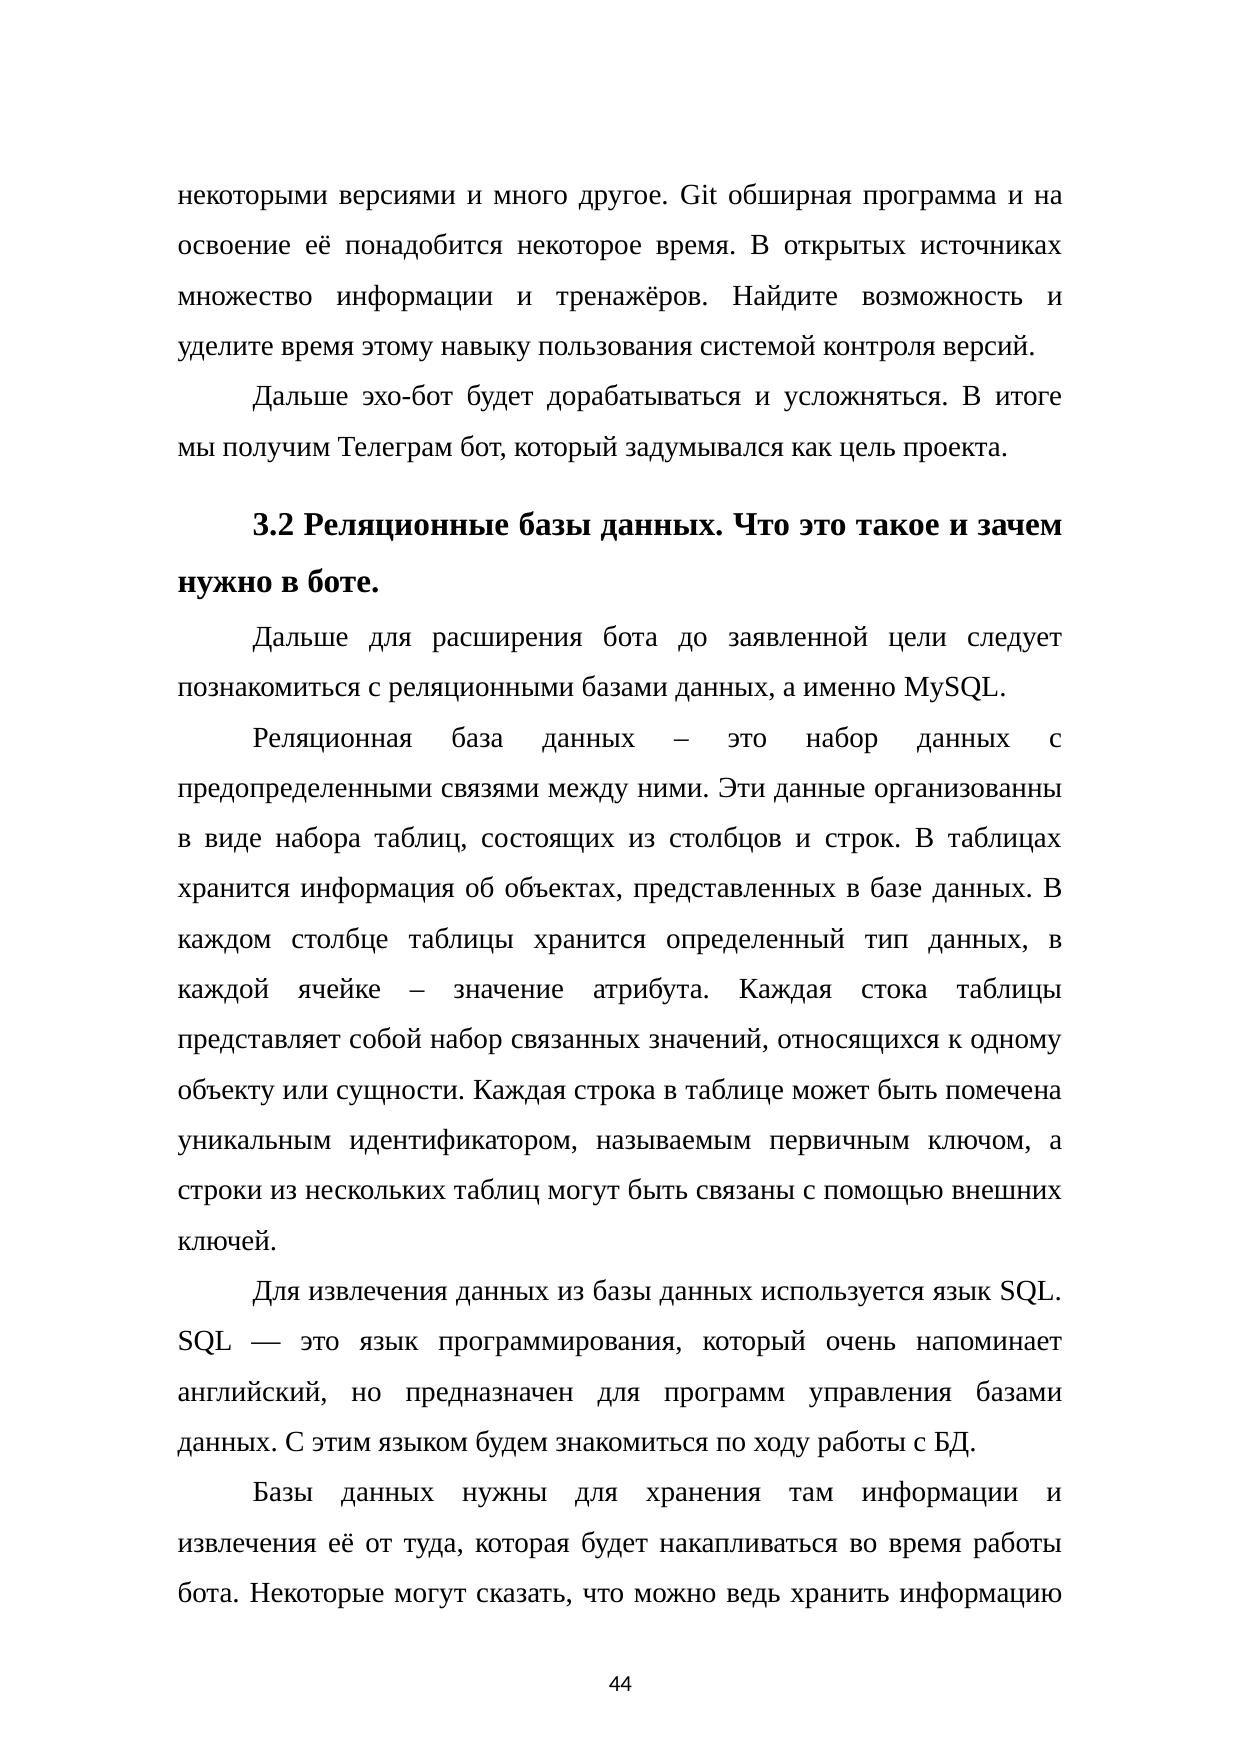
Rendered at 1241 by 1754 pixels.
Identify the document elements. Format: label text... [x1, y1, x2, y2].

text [177, 1474, 1063, 1608]
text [177, 177, 1063, 362]
text 3.2 Реляционные базы данных. Что это такое и зачем нужно в боте. [177, 504, 1063, 600]
text Реляционная база данных – это набор данных с предопределенными связями между ними. Эти данные организованны в виде набора таблиц, состоящих из столбцов и строк. В таблицах хранится информация об объектах, представленных в базе данных. В каждом столбце таблицы хранится определенный тип данных, в каждой ячейке – значение атрибута. Каждая стока таблицы представляет собой набор связанных значений, относящихся к одному объекту или сущности. Каждая строка в таблице может быть помечена уникальным идентификатором, называемым первичным ключом, а строки из нескольких таблиц могут быть связаны с помощью внешних ключей. [177, 720, 1063, 1256]
text Для извлечения данных из базы данных используется язык SQL. SQL — это язык программирования, который очень напоминает английский, но предназначен для программ управления базами данных. С этим языком будем знакомиться по ходу работы с БД. [177, 1273, 1063, 1458]
text Дальше для расширения бота до заявленной цели следует познакомиться с реляционными базами данных, а именно MySQL. [177, 619, 1063, 703]
text Дальше эхо-бот будет дорабатываться и усложняться. В итоге мы получим Телеграм бот, который задумывался как цель проекта. [177, 378, 1063, 462]
